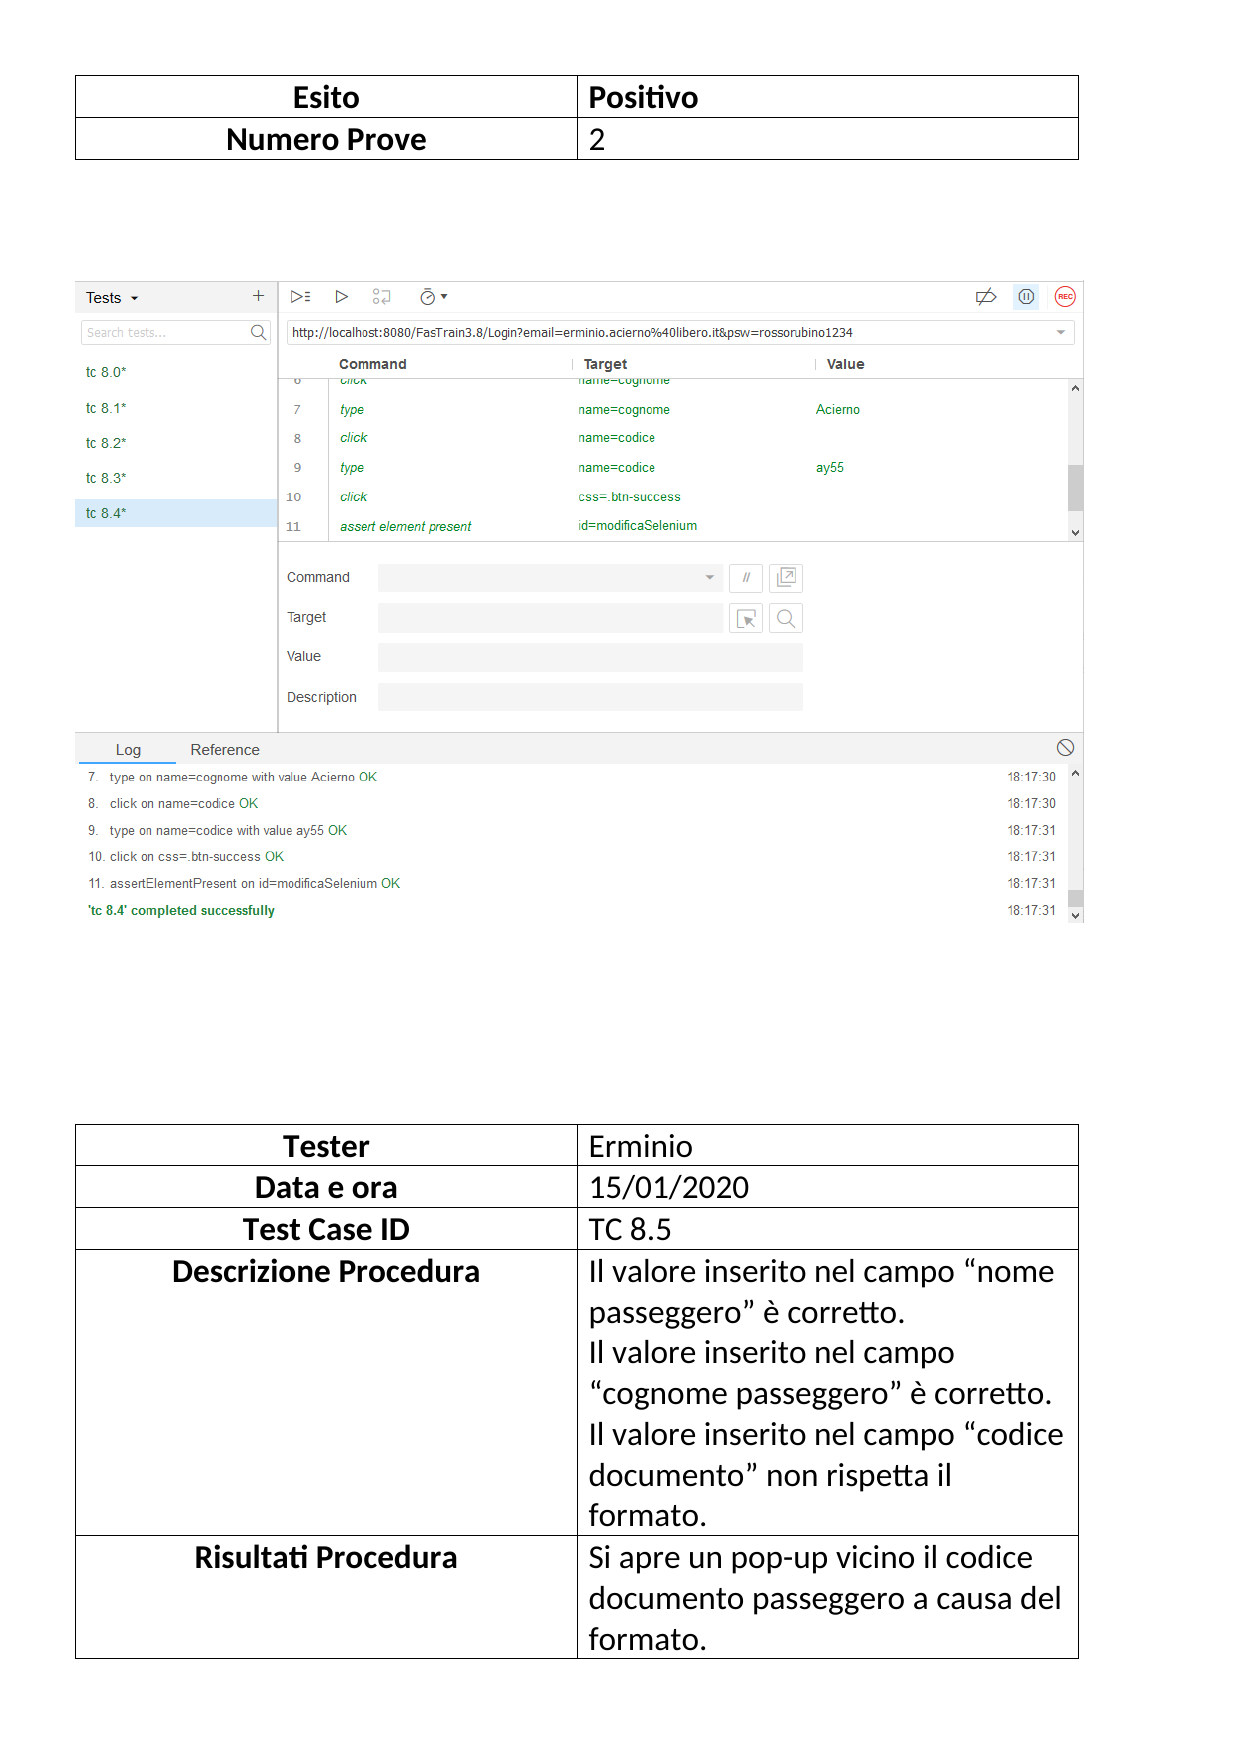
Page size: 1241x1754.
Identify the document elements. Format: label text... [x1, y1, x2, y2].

table_cell Descrizione Procedura [76, 1250, 577, 1535]
picture [75, 280, 1084, 923]
table_cell Data e ora [76, 1166, 577, 1207]
table_cell Test Case ID [76, 1208, 577, 1249]
table_cell 15/01/2020 [578, 1166, 1078, 1207]
table_cell Si apre un pop-up vicino il codice documento passeggero a causa del formato. [578, 1536, 1078, 1658]
table_cell Risultati Procedura [76, 1536, 577, 1658]
table_cell Il valore inserito nel campo “nome passeggero” è corretto. Il valore inserito nel campo “cognome passeggero” è corretto. Il valore inserito nel campo “codice documento” non rispetta il formato. [578, 1250, 1078, 1535]
table_cell Esito [76, 76, 577, 117]
table_header Tester [76, 1125, 577, 1165]
table_header Erminio [578, 1125, 1078, 1165]
table_cell TC 8.5 [578, 1208, 1078, 1249]
table_cell Numero Prove [76, 118, 577, 158]
table_cell 2 [578, 118, 1078, 158]
table_cell Positivo [578, 76, 1078, 117]
